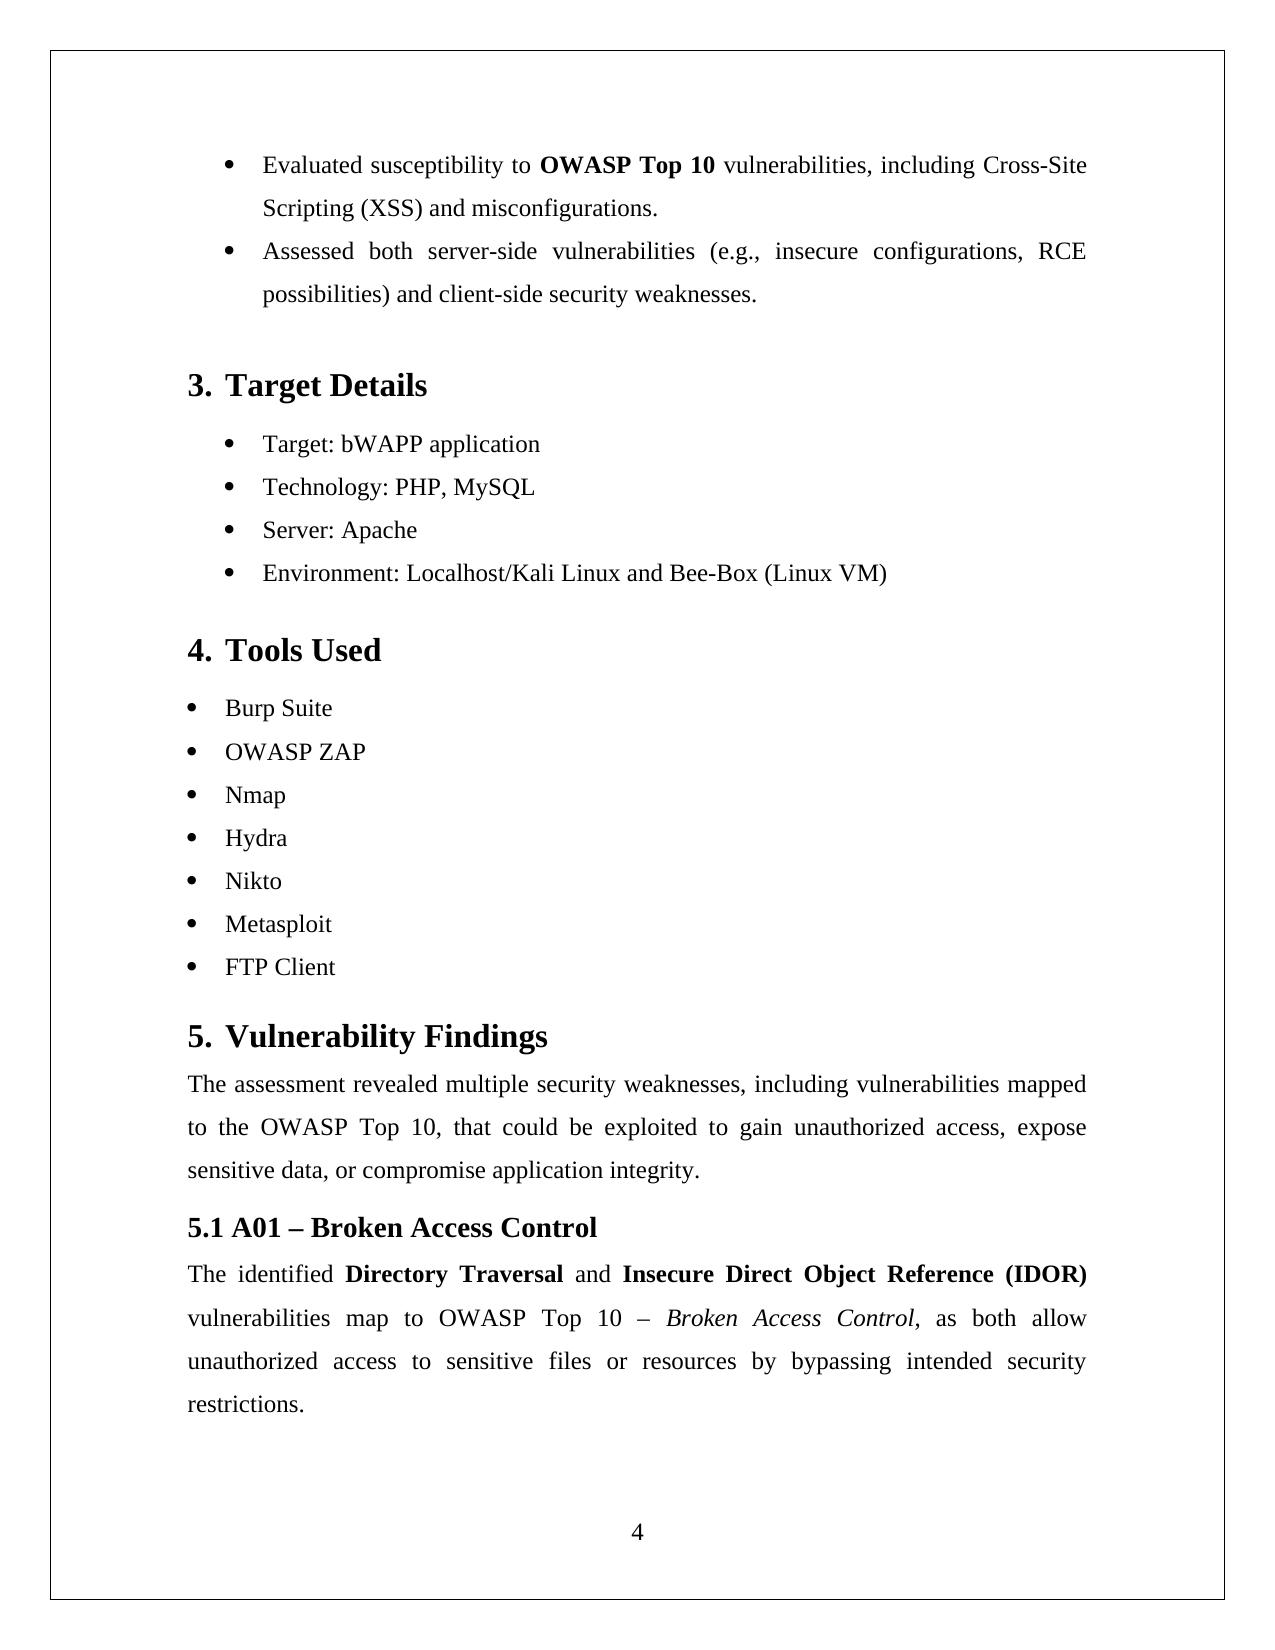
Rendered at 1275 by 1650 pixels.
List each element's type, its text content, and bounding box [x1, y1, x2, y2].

list OWASP ZAP [187, 737, 1087, 765]
list Target: bWAPP application [225, 429, 1087, 458]
list FTP Client [187, 952, 1087, 981]
list Environment: Localhost/Kali Linux and Bee-Box (Linux VM) [225, 558, 1087, 587]
list Metasploit [187, 909, 1087, 938]
list Server: Apache [225, 515, 1087, 544]
list Nmap [187, 780, 1087, 808]
subtitle Target Details [187, 366, 1087, 404]
list Nikto [187, 866, 1087, 895]
subtitle Tools Used [187, 630, 1087, 668]
list Assessed both server-side vulnerabilities (e.g., insecure configurations, RCE possibilities) and client-side security weaknesses. [225, 236, 1087, 308]
text The identified Directory Traversal and Insecure Direct Object Reference (IDOR) vulnerabilities map to OWASP Top 10 – Broken Access Control, as both allow unauthorized access to sensitive files or resources by bypassing intended security restrictions. [187, 1259, 1087, 1418]
list Hydra [187, 823, 1087, 852]
list Burp Suite [187, 693, 1087, 722]
subtitle A01 – Broken Access Control [187, 1211, 1087, 1244]
list Technology: PHP, MySQL [225, 472, 1087, 501]
list Evaluated susceptibility to OWASP Top 10 vulnerabilities, including Cross-Site Scripting (XSS) and misconfigurations. [225, 150, 1087, 222]
text The assessment revealed multiple security weaknesses, including vulnerabilities mapped to the OWASP Top 10, that could be exploited to gain unauthorized access, expose sensitive data, or compromise application integrity. [187, 1069, 1087, 1184]
subtitle Vulnerability Findings [187, 1016, 1087, 1054]
